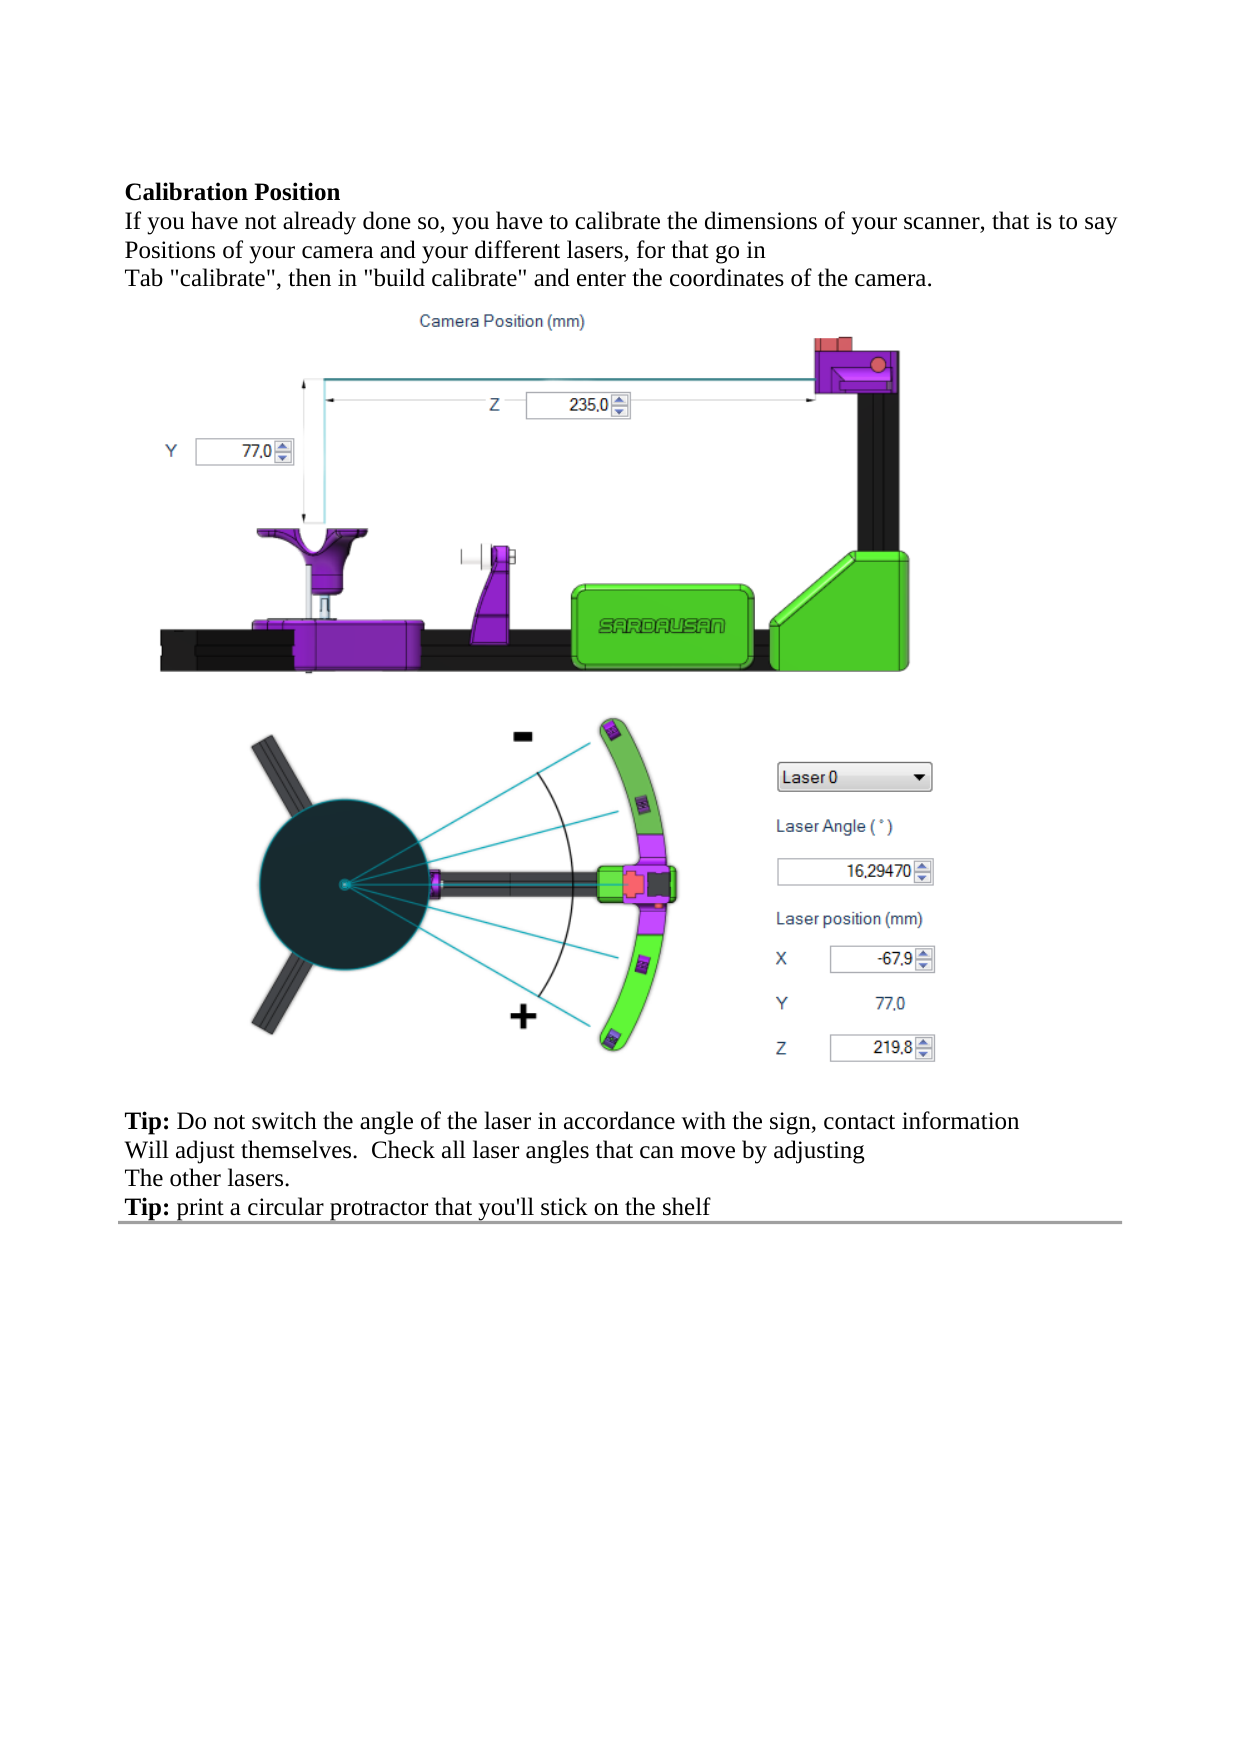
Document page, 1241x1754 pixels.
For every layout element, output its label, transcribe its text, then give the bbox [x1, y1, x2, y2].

text Conseil : Ne mettez que l'angle du laser en respectant le signe, ses coordonnées Tip: Do not switch the angle of the laser in accordance with the sign, contact information [118, 1106, 1122, 1135]
text des positions de votre caméra et de vos différents lasers, pour cela allez dans Positions of your camera and your different lasers, for that go in [118, 235, 1122, 263]
text Conseil : imprimer un rapporteur circulaire que vous collerez sur le plateau Tip: print a circular protractor that you'll stick on the shelf [118, 1192, 1122, 1220]
text s'ajusteront toutes seules. Will adjust themselves. Vérifiez bien tous les angles de laser qui peuvent bouger en réglant Check all laser angles that can move by adjusting [118, 1135, 1122, 1163]
text Calibration Position Calibration Position [118, 177, 1122, 206]
text Si ce n'est pas déjà fait, il faut calibrer les dimensions de votre scanner, c'est-à-dire If you have not already done so, you have to calibrate the dimensions of your scanner, that is to say [118, 206, 1122, 235]
text les autres lasers. The other lasers. [118, 1163, 1122, 1192]
text l'onglet « calibrate », puis dans « build calibrate » et rentrez les coordonnées de la caméra. Tab "calibrate", then in "build calibrate" and enter the coordinates of the camera. [118, 263, 1122, 292]
